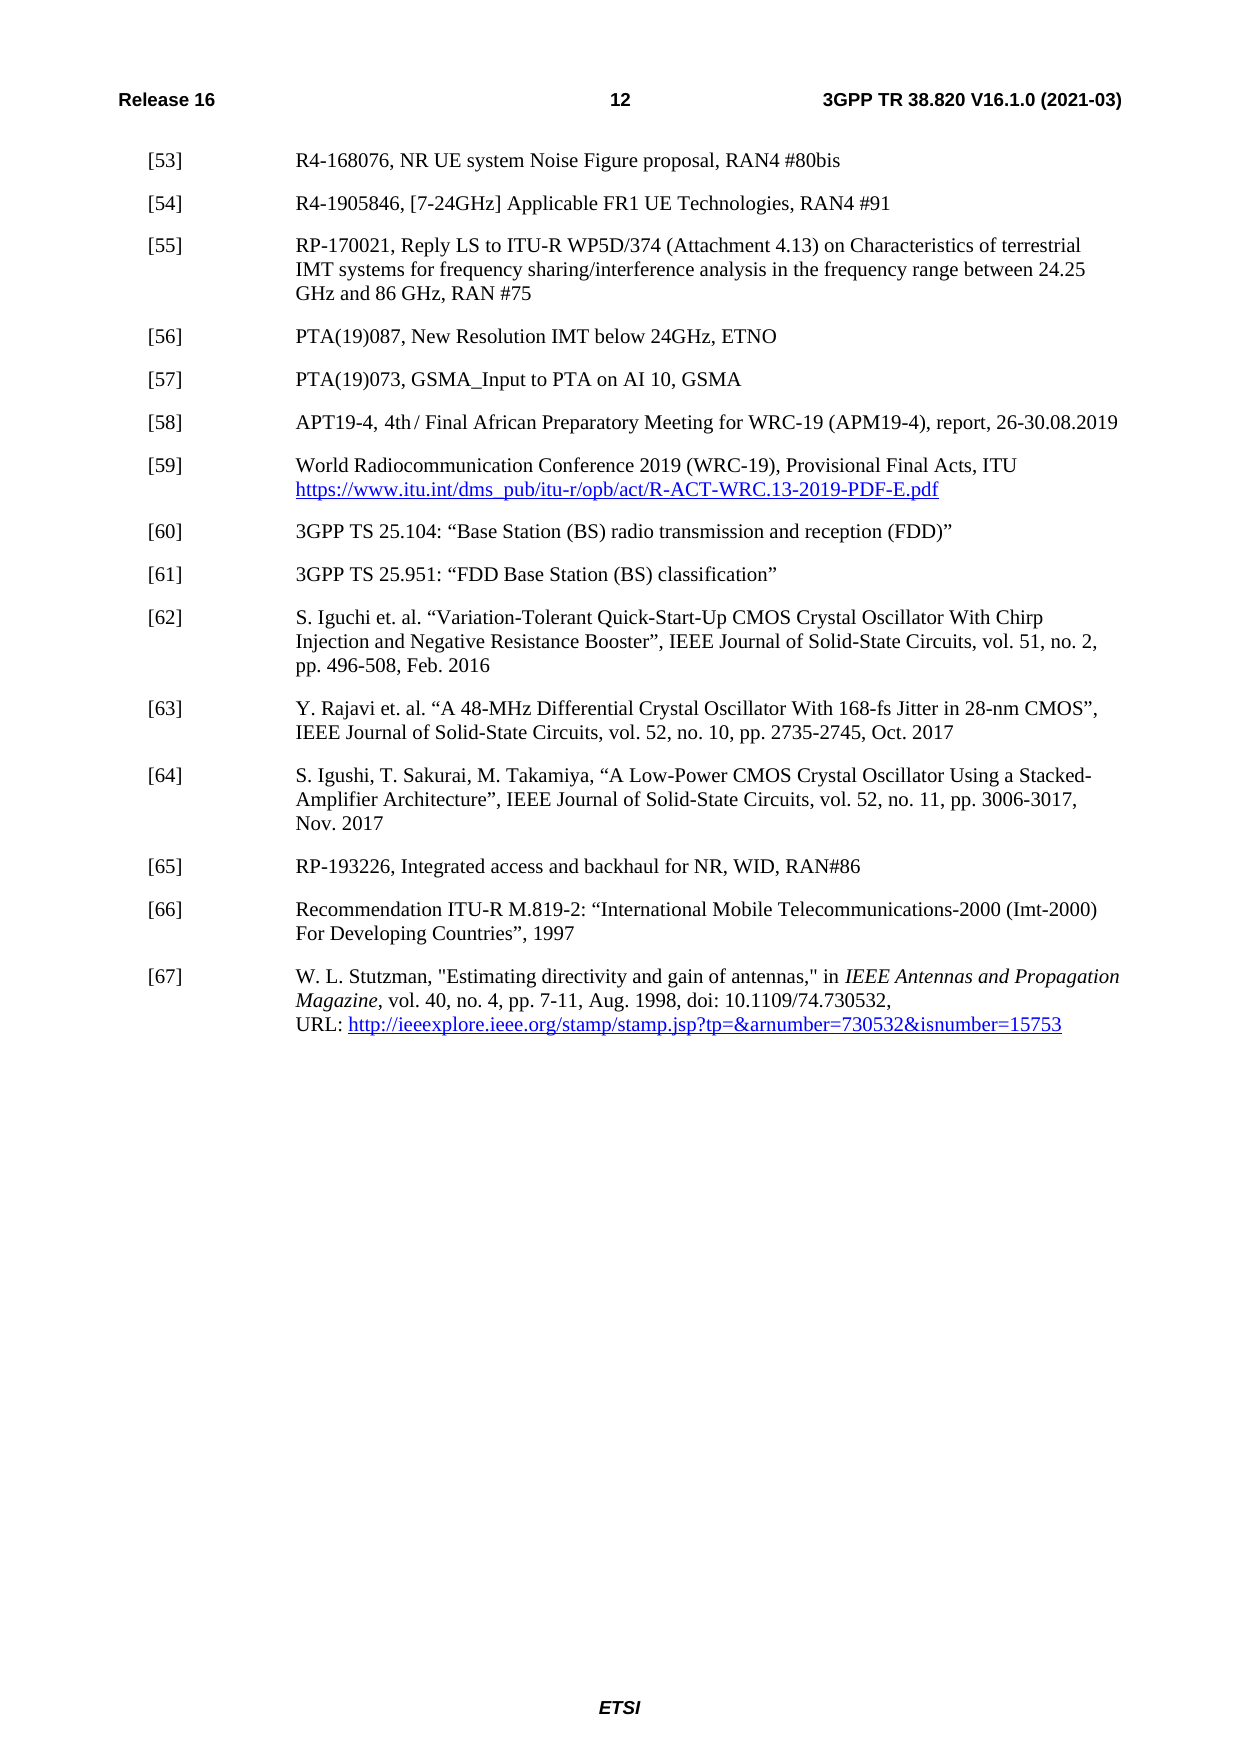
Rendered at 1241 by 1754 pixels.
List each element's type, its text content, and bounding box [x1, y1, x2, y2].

text [56] PTA(19)087, New Resolution IMT below 24GHz, ETNO [148, 324, 1122, 348]
text [63] Y. Rajavi et. al. “A 48-MHz Differential Crystal Oscillator With 168-fs Jitter in 28-nm CMOS”, IEEE Journal of Solid-State Circuits, vol. 52, no. 10, pp. 2735-2745, Oct. 2017 [148, 696, 1122, 744]
text [53] R4-168076, NR UE system Noise Figure proposal, RAN4 #80bis [148, 148, 1122, 172]
text [64] S. Igushi, T. Sakurai, M. Takamiya, “A Low-Power CMOS Crystal Oscillator Using a Stacked-Amplifier Architecture”, IEEE Journal of Solid-State Circuits, vol. 52, no. 11, pp. 3006-3017, Nov. 2017 [148, 763, 1122, 835]
text [65] RP-193226, Integrated access and backhaul for NR, WID, RAN#86 [148, 854, 1122, 878]
text [60] 3GPP TS 25.104: “Base Station (BS) radio transmission and reception (FDD)” [148, 519, 1122, 543]
text [67] W. L. Stutzman, "Estimating directivity and gain of antennas," in IEEE Antennas and Propagation Magazine, vol. 40, no. 4, pp. 7-11, Aug. 1998, doi: 10.1109/74.730532, URL: http://ieeexplore.ieee.org/stamp/stamp.jsp?tp=&arnumber=730532&isnumber=15753 [148, 963, 1122, 1036]
text [61] 3GPP TS 25.951: “FDD Base Station (BS) classification” [148, 562, 1122, 586]
text [55] RP-170021, Reply LS to ITU-R WP5D/374 (Attachment 4.13) on Characteristics of terrestrial IMT systems for frequency sharing/interference analysis in the frequency range between 24.25 GHz and 86 GHz, RAN #75 [148, 233, 1122, 305]
text [54] R4-1905846, [7-24GHz] Applicable FR1 UE Technologies, RAN4 #91 [148, 190, 1122, 214]
text [57] PTA(19)073, GSMA_Input to PTA on AI 10, GSMA [148, 367, 1122, 391]
text [59] World Radiocommunication Conference 2019 (WRC-19), Provisional Final Acts, ITU https://www.itu.int/dms_pub/itu-r/opb/act/R-ACT-WRC.13-2019-PDF-E.pdf [148, 453, 1122, 501]
text [62] S. Iguchi et. al. “Variation-Tolerant Quick-Start-Up CMOS Crystal Oscillator With Chirp Injection and Negative Resistance Booster”, IEEE Journal of Solid-State Circuits, vol. 51, no. 2, pp. 496-508, Feb. 2016 [148, 605, 1122, 677]
text [58] APT19-4, 4th / Final African Preparatory Meeting for WRC-19 (APM19-4), report, 26-30.08.2019 [148, 410, 1122, 434]
text [66] Recommendation ITU-R M.819-2: “International Mobile Telecommunications-2000 (Imt-2000) For Developing Countries”, 1997 [148, 897, 1122, 945]
